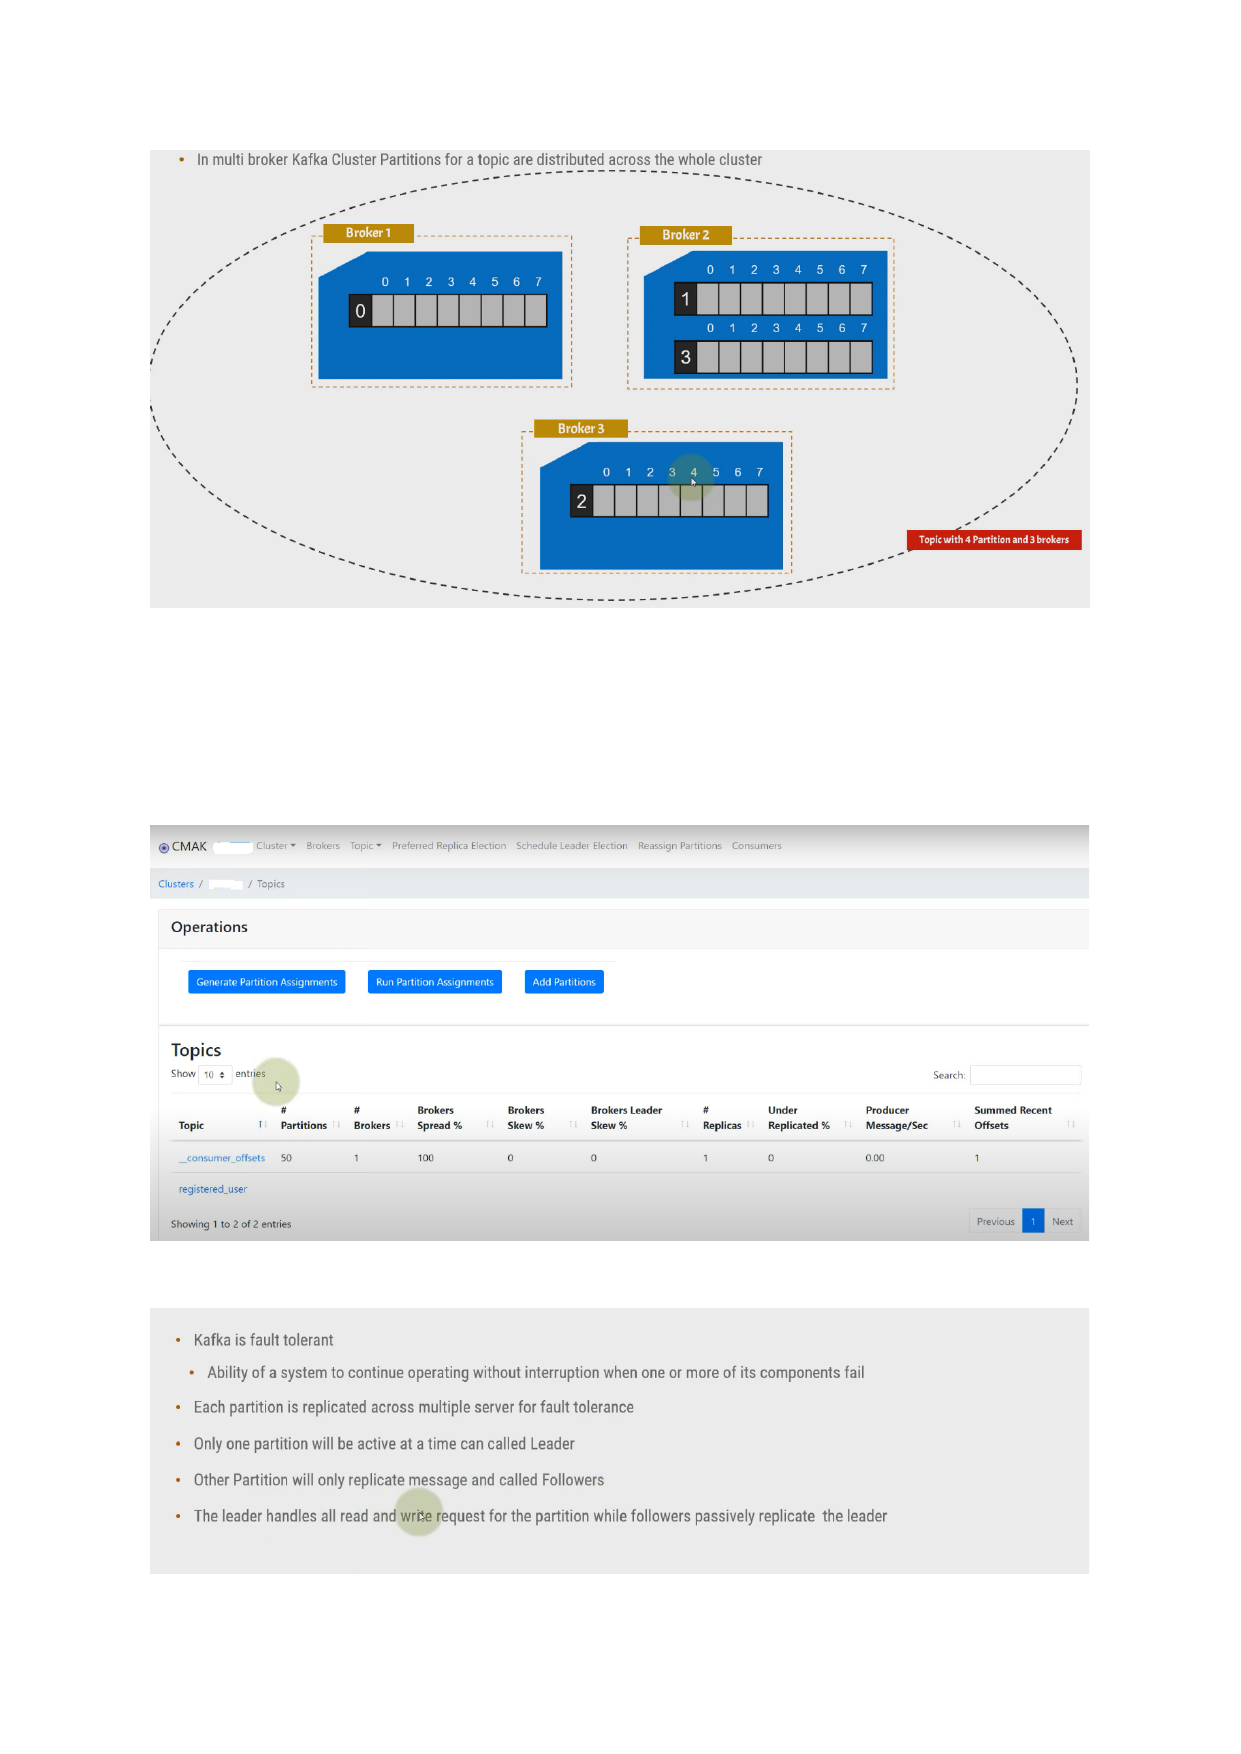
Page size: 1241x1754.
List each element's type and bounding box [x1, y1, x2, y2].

picture [150, 825, 1090, 1241]
picture [150, 1308, 1090, 1574]
picture [150, 150, 1090, 608]
